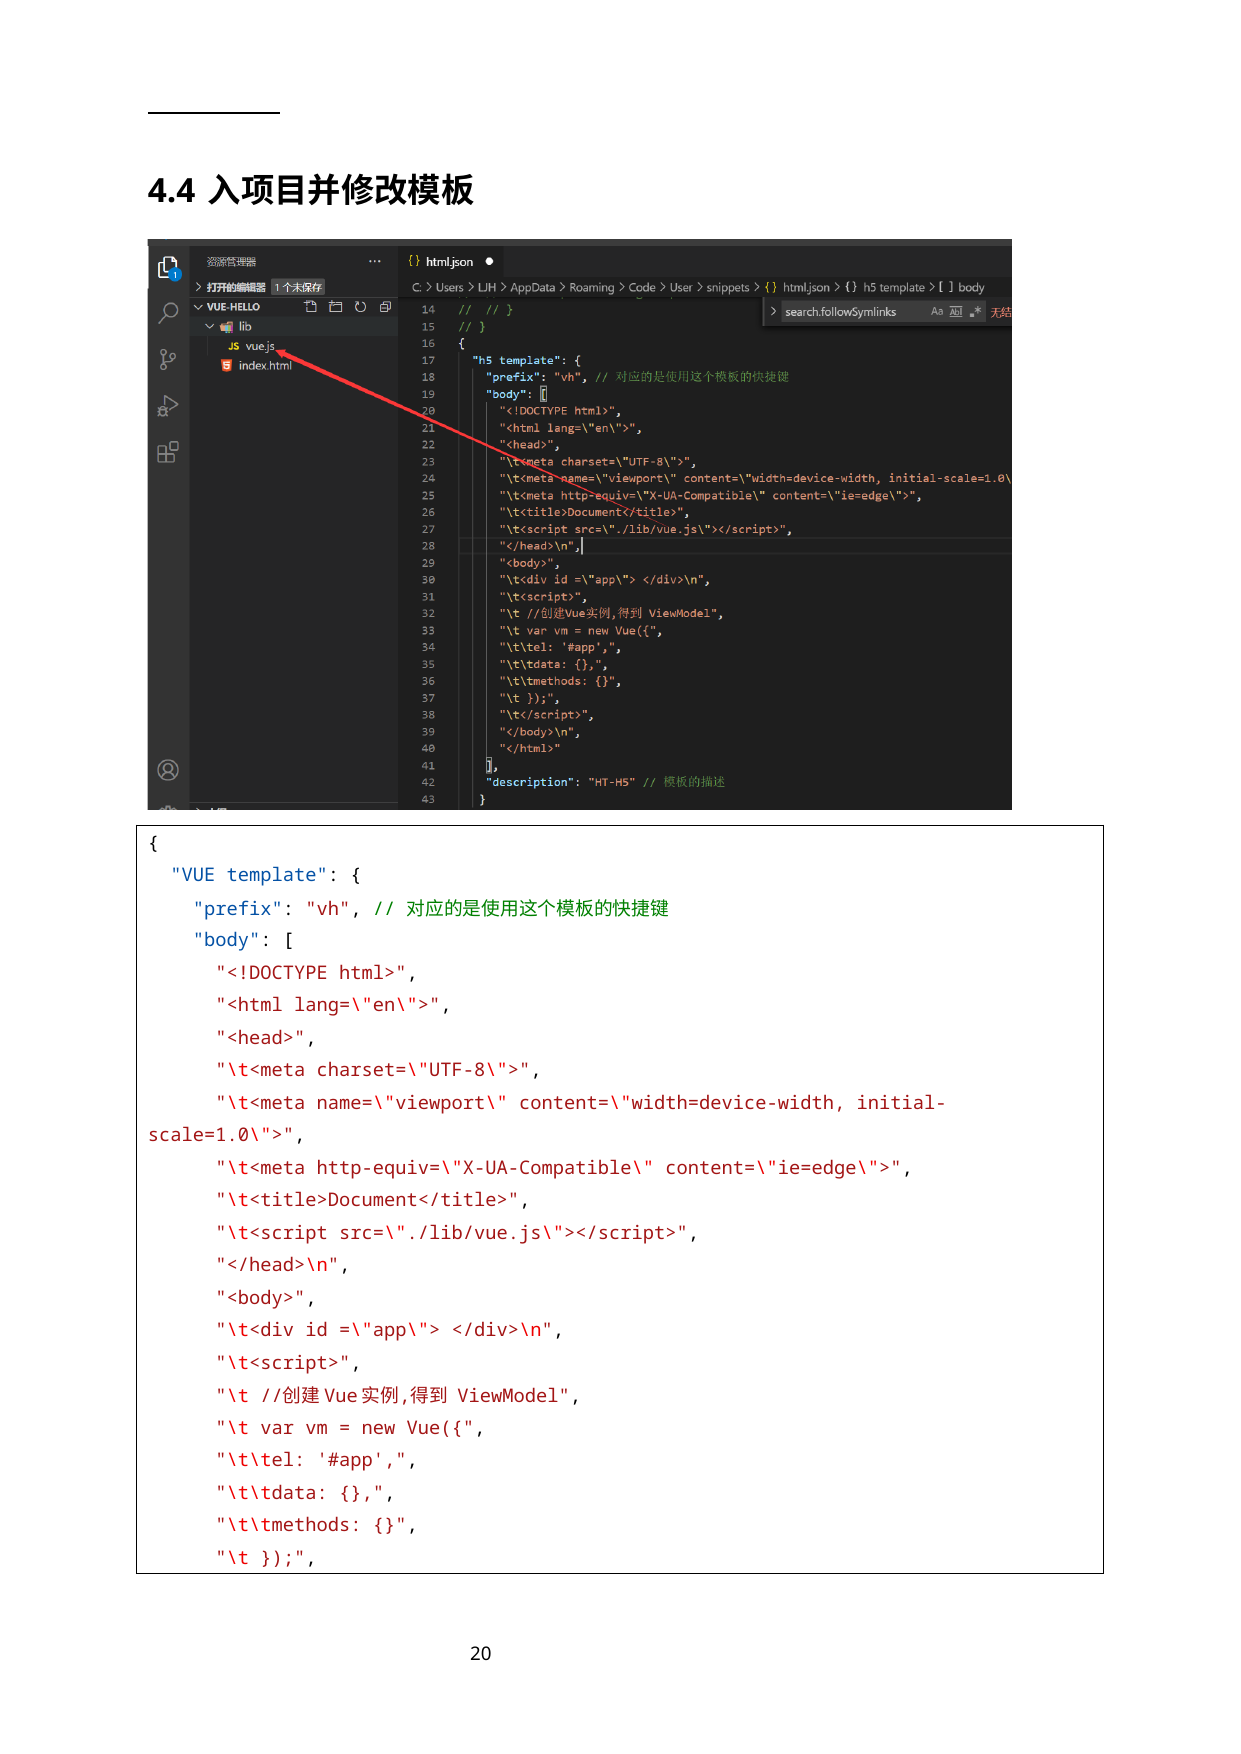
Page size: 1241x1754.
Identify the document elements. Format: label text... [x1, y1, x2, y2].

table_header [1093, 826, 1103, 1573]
picture [147, 239, 1012, 810]
subtitle 入项目并修改模板 [148, 164, 1093, 212]
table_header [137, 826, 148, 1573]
